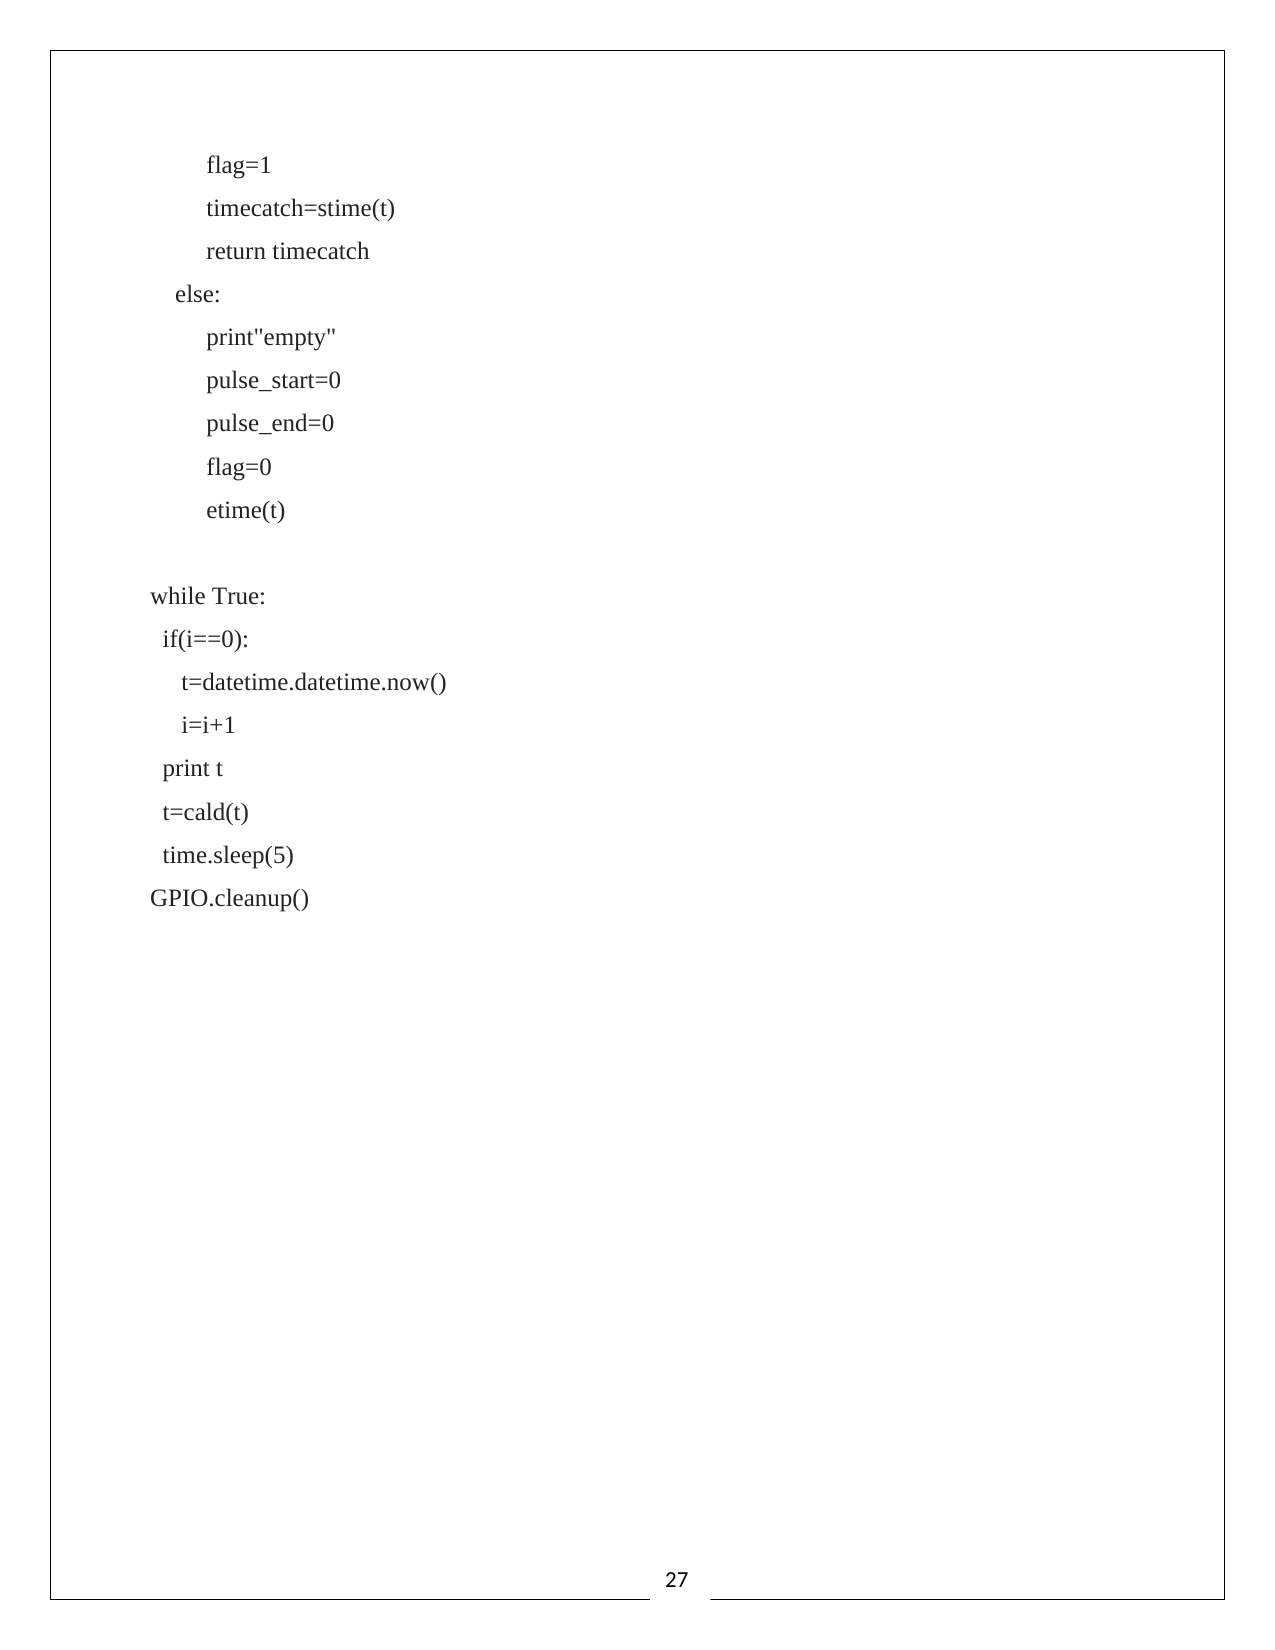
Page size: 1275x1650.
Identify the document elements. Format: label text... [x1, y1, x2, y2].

text flag=1 [150, 150, 1094, 178]
text etime(t) [150, 495, 1094, 523]
text pulse_end=0 [150, 408, 1094, 437]
text GPIO.cleanup() [150, 883, 1094, 912]
text print t [150, 753, 1094, 782]
text while True: [150, 581, 1094, 610]
text flag=0 [150, 452, 1094, 480]
text return timecatch [150, 236, 1094, 265]
text t=cald(t) [150, 797, 1094, 825]
text else: [150, 279, 1094, 308]
text time.sleep(5) [150, 840, 1094, 868]
text i=i+1 [150, 710, 1094, 739]
text if(i==0): [150, 624, 1094, 653]
text pulse_start=0 [150, 365, 1094, 394]
text print"empty" [150, 322, 1094, 351]
text timecatch=stime(t) [150, 193, 1094, 222]
text t=datetime.datetime.now() [150, 667, 1094, 696]
